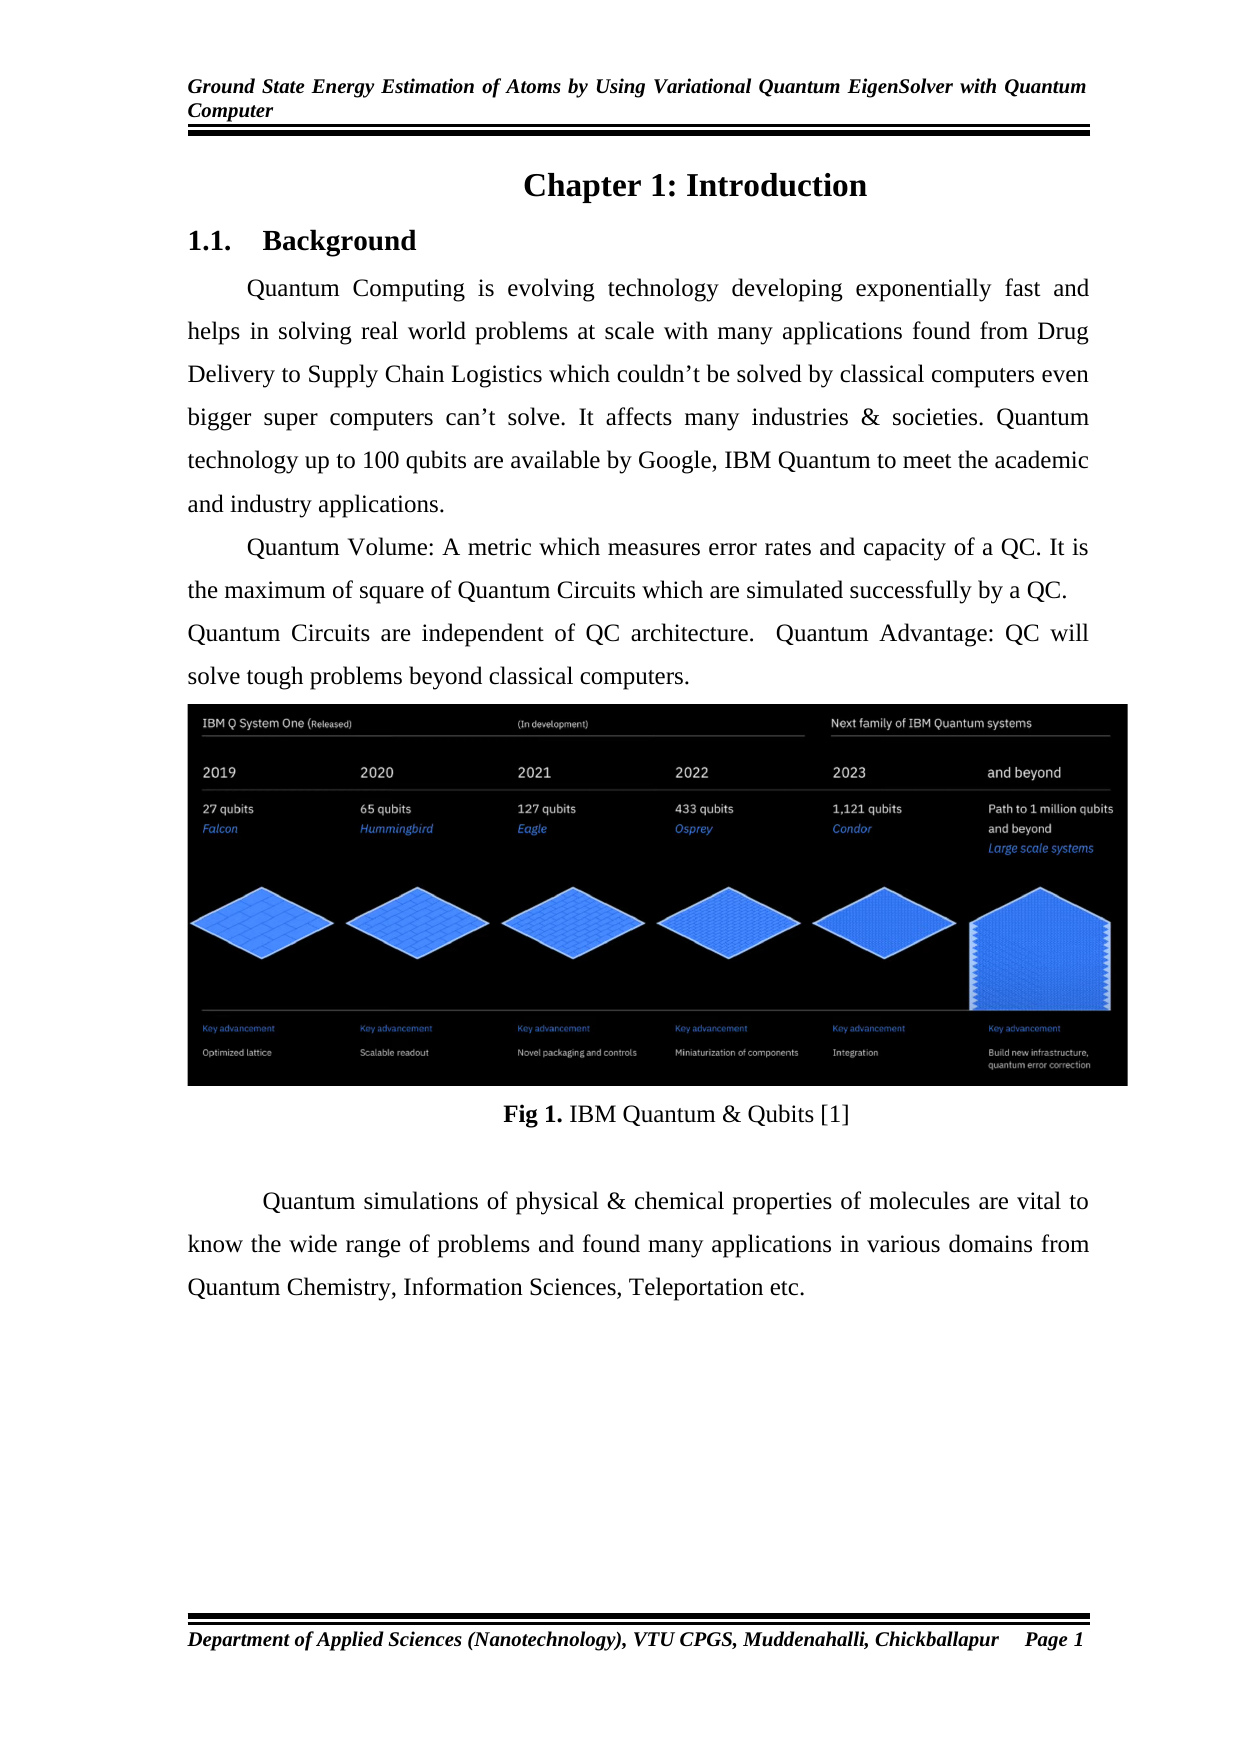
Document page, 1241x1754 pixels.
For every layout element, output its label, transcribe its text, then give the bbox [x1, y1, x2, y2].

text Quantum Computing is evolving technology developing exponentially fast and helps in solving real world problems at scale with many applications found from Drug Delivery to Supply Chain Logistics which couldn’t be solved by classical computers even bigger super computers can’t solve. It affects many industries & societies. Quantum technology up to 100 qubits are available by Google, IBM Quantum to meet the academic and industry applications. [187, 273, 1090, 517]
text Quantum Volume: A metric which measures error rates and capacity of a QC. It is the maximum of square of Quantum Circuits which are simulated successfully by a QC. [187, 532, 1090, 604]
picture [187, 704, 1128, 1086]
text Fig 1. IBM Quantum & Qubits [1] [187, 1099, 1090, 1128]
text Quantum simulations of physical & chemical properties of molecules are vital to know the wide range of problems and found many applications in various domains from Quantum Chemistry, Information Sciences, Teleportation etc. [187, 1186, 1090, 1301]
subtitle Chapter 1: Introduction [262, 165, 1090, 203]
subtitle Background [187, 223, 1090, 256]
text Quantum Circuits are independent of QC architecture. Quantum Advantage: QC will solve tough problems beyond classical computers. [187, 618, 1090, 690]
